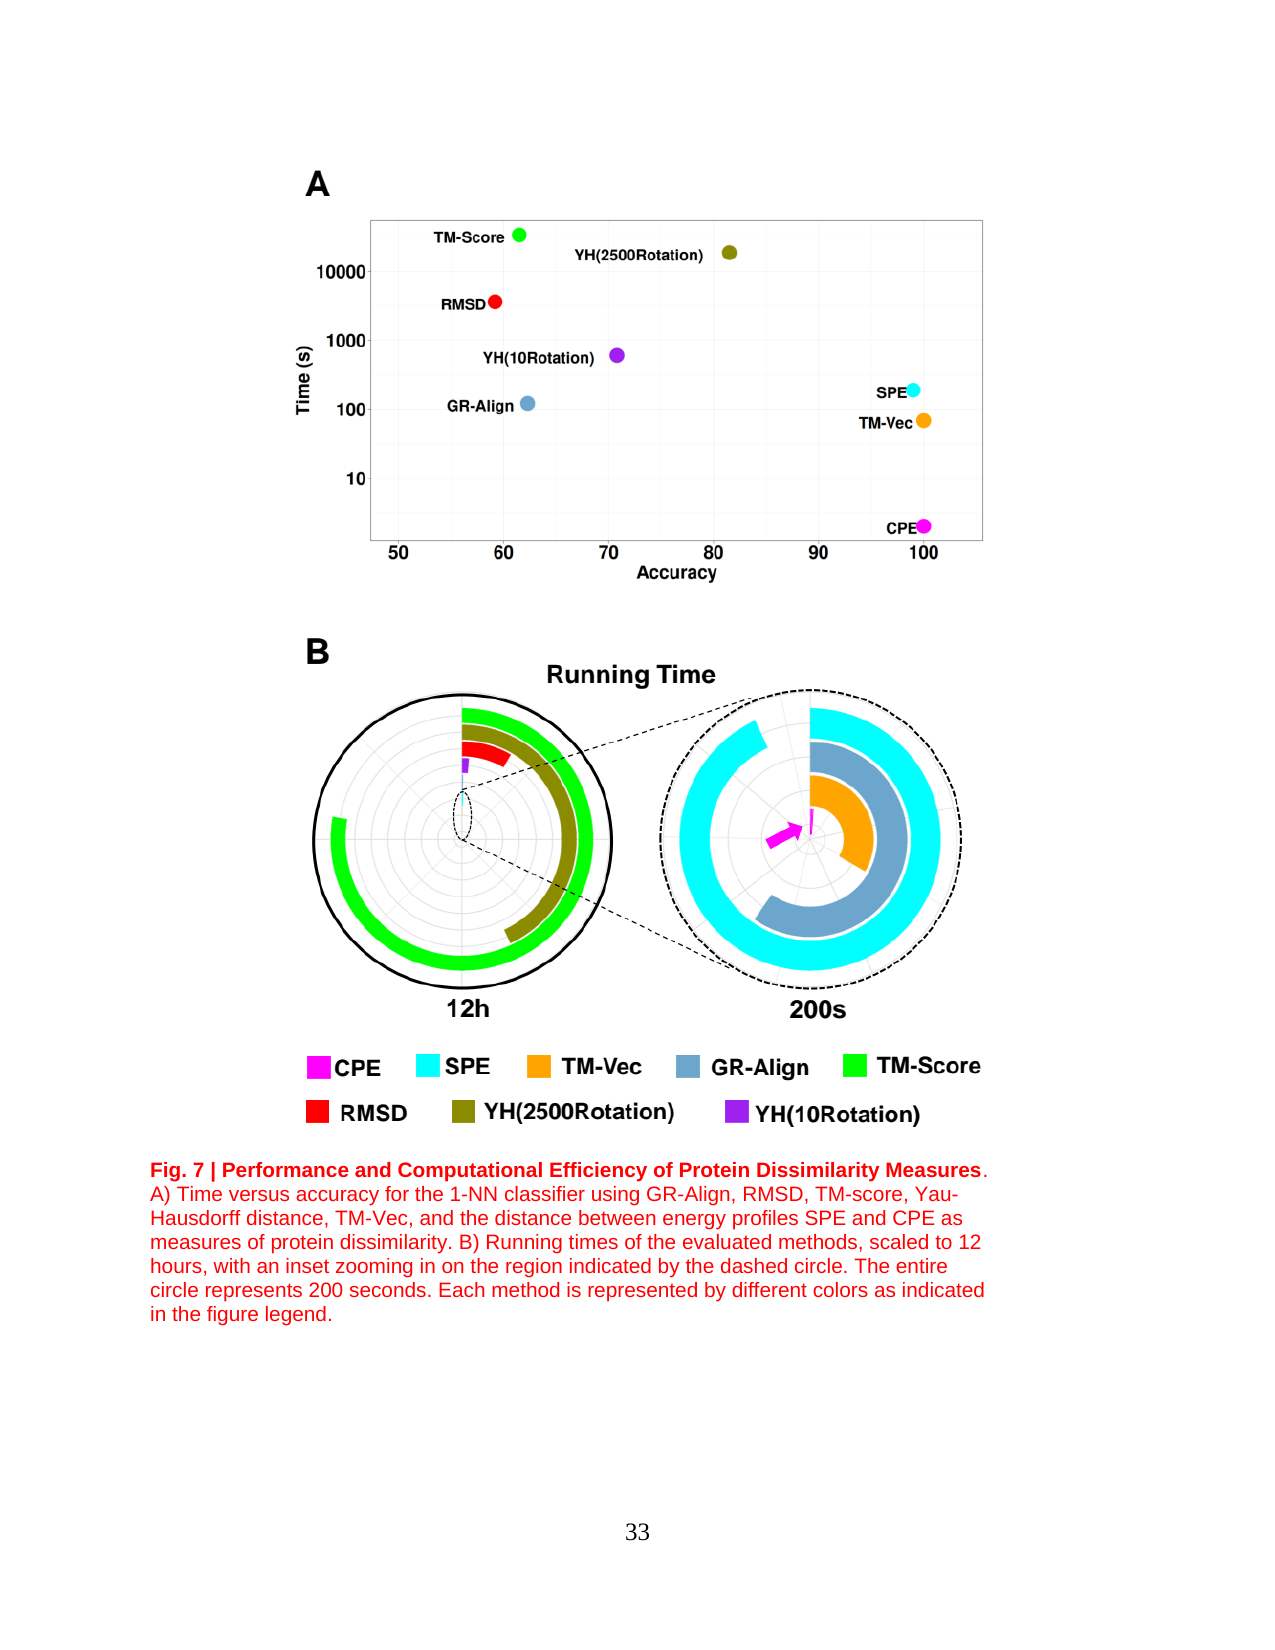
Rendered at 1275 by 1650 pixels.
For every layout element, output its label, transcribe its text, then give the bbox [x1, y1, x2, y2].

text Fig. 7 | Performance and Computational Efficiency of Protein Dissimilarity Measures. A) Time versus accuracy for the 1-NN classifier using GR-Align, RMSD, TM-score, Yau-Hausdorff distance, TM-Vec, and the distance between energy profiles SPE and CPE as measures of protein dissimilarity. B) Running times of the evaluated methods, scaled to 12 hours, with an inset zooming in on the region indicated by the dashed circle. The entire circle represents 200 seconds. Each method is represented by different colors as indicated in the figure legend. [150, 1158, 992, 1326]
